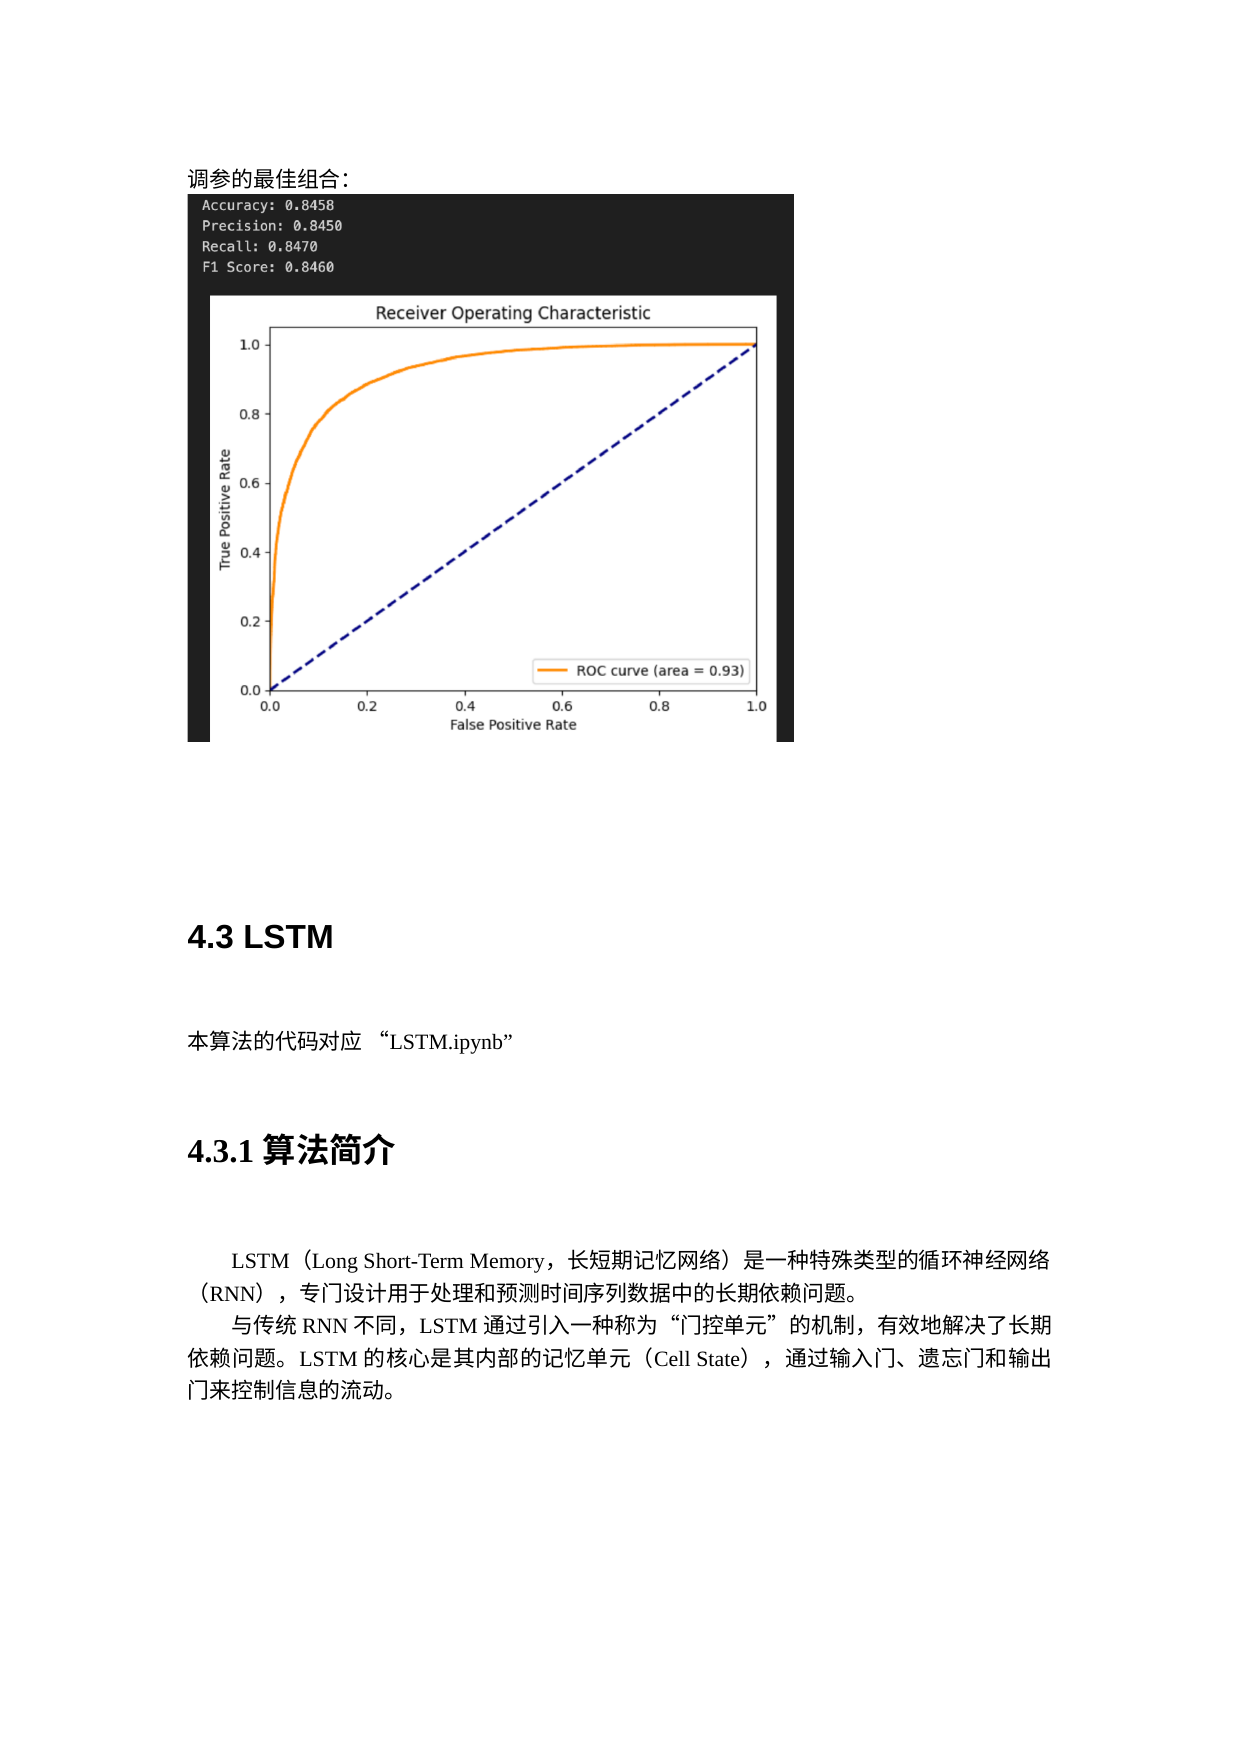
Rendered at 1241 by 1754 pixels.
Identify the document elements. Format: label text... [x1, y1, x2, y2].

subtitle 4.3 LSTM [187, 904, 1053, 969]
text 本算法的代码对应 “LSTM.ipynb” [187, 1024, 1053, 1056]
picture [187, 194, 794, 742]
list LSTM（Long Short-Term Memory，长短期记忆网络）是一种特殊类型的循环神经网络（RNN），专门设计用于处理和预测时间序列数据中的长期依赖问题。 [187, 1243, 1053, 1308]
subtitle 4.3.1 算法简介 [187, 1116, 1053, 1181]
list 与传统 RNN 不同，LSTM 通过引入一种称为“门控单元”的机制，有效地解决了长期依赖问题。LSTM 的核心是其内部的记忆单元（Cell State），通过输入门、遗忘门和输出门来控制信息的流动。 [187, 1308, 1053, 1405]
list 调参的最佳组合： [187, 162, 1053, 194]
